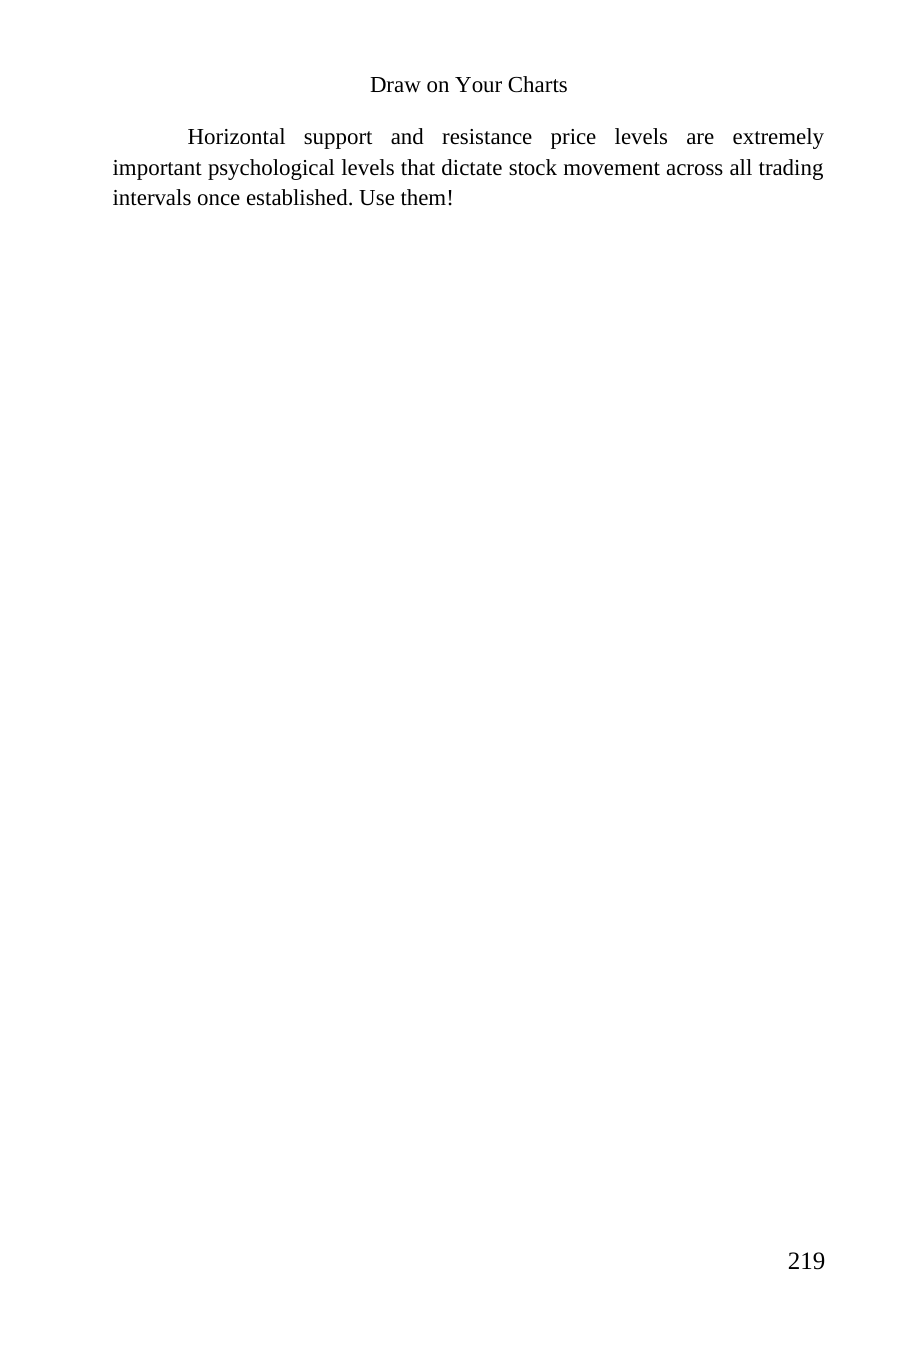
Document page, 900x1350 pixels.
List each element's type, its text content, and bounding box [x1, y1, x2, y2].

text Horizontal support and resistance price levels are extremely important psychological levels that dictate stock movement across all trading intervals once established. Use them! [112, 123, 825, 210]
